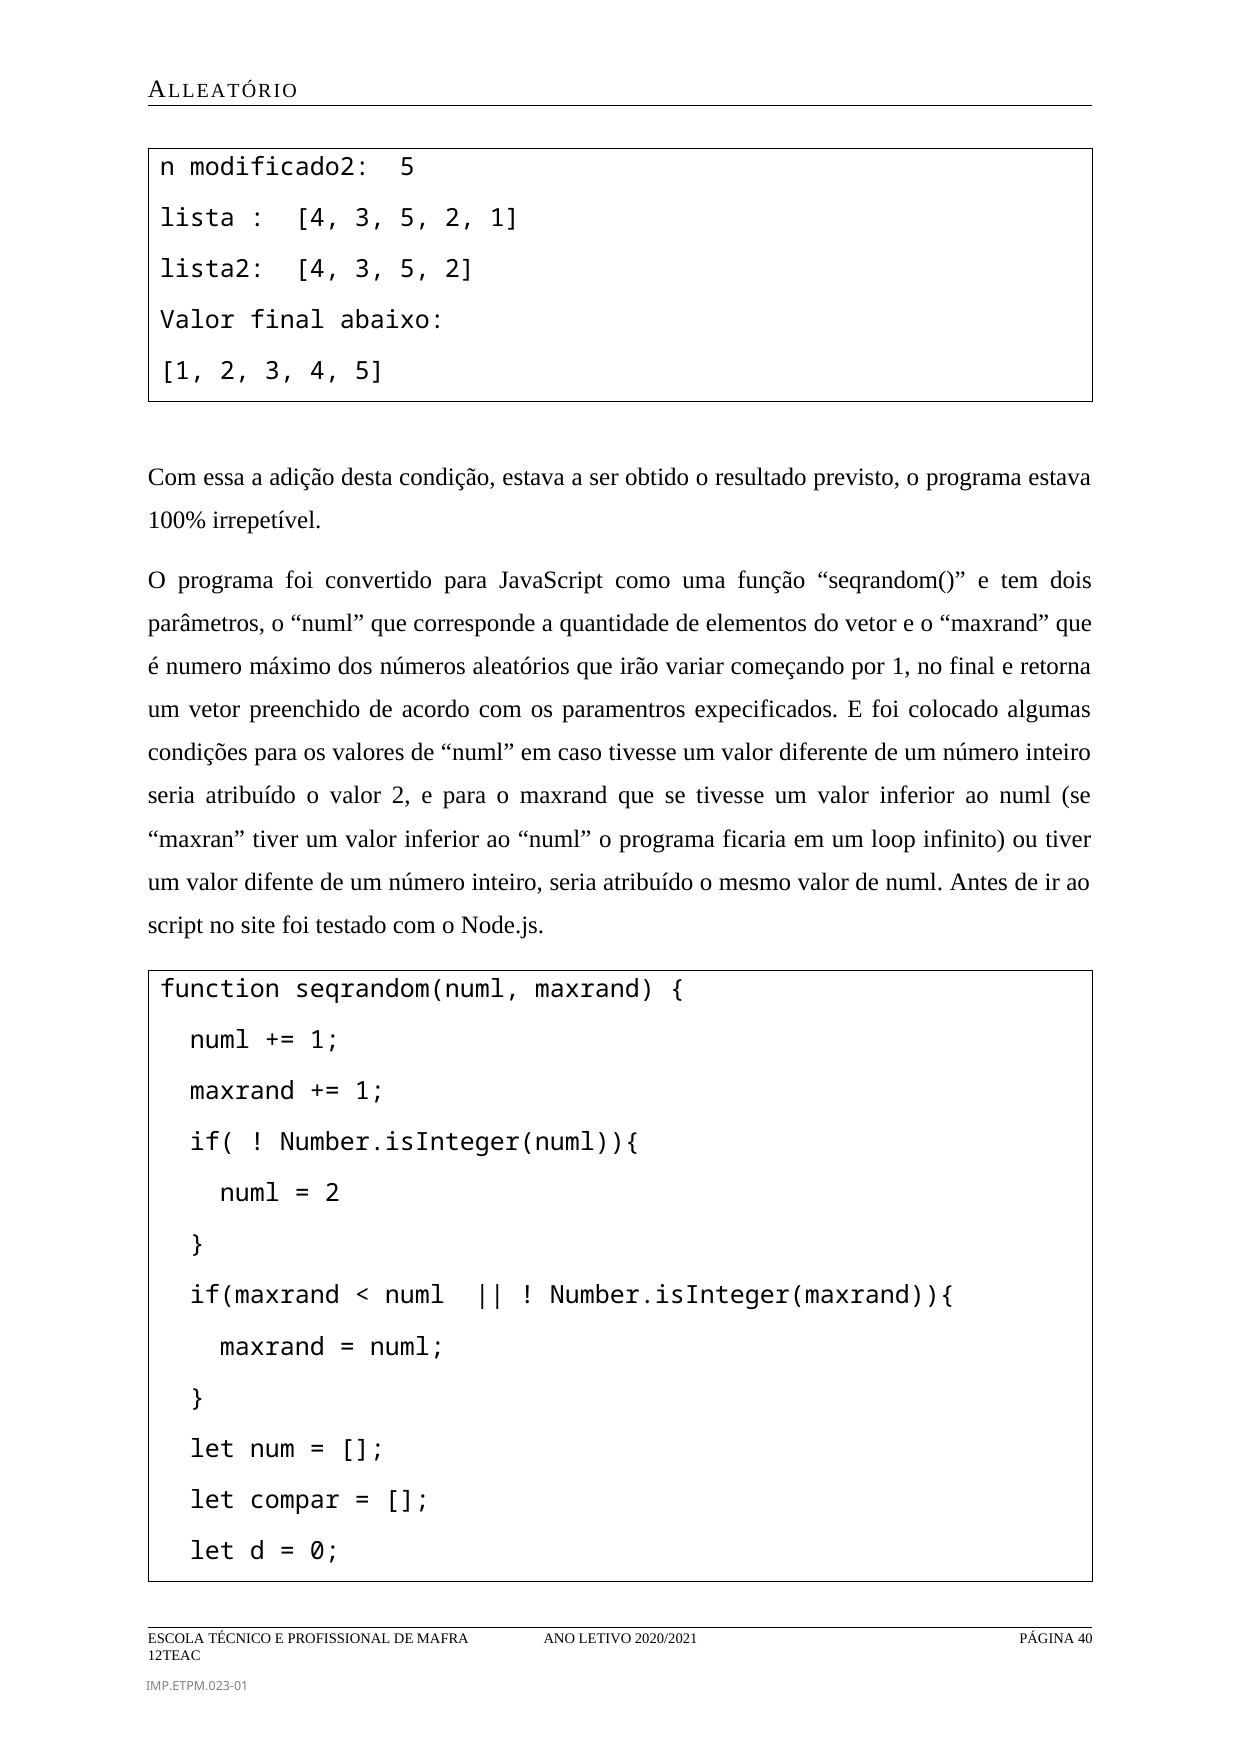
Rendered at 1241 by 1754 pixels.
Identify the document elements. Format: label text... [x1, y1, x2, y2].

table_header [149, 149, 1092, 401]
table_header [149, 971, 1092, 1581]
text O programa foi convertido para JavaScript como uma função “seqrandom()” e tem dois parâmetros, o “numl” que corresponde a quantidade de elementos do vetor e o “maxrand” que é numero máximo dos números aleatórios que irão variar começando por 1, no final e retorna um vetor preenchido de acordo com os paramentros expecificados. E foi colocado algumas condições para os valores de “numl” em caso tivesse um valor diferente de um número inteiro seria atribuído o valor 2, e para o maxrand que se tivesse um valor inferior ao numl (se “maxran” tiver um valor inferior ao “numl” o programa ficaria em um loop infinito) ou tiver um valor difente de um número inteiro, seria atribuído o mesmo valor de numl. Antes de ir ao script no site foi testado com o Node.js. [148, 565, 1092, 939]
text Com essa a adição desta condição, estava a ser obtido o resultado previsto, o programa estava 100% irrepetível. [148, 462, 1092, 534]
